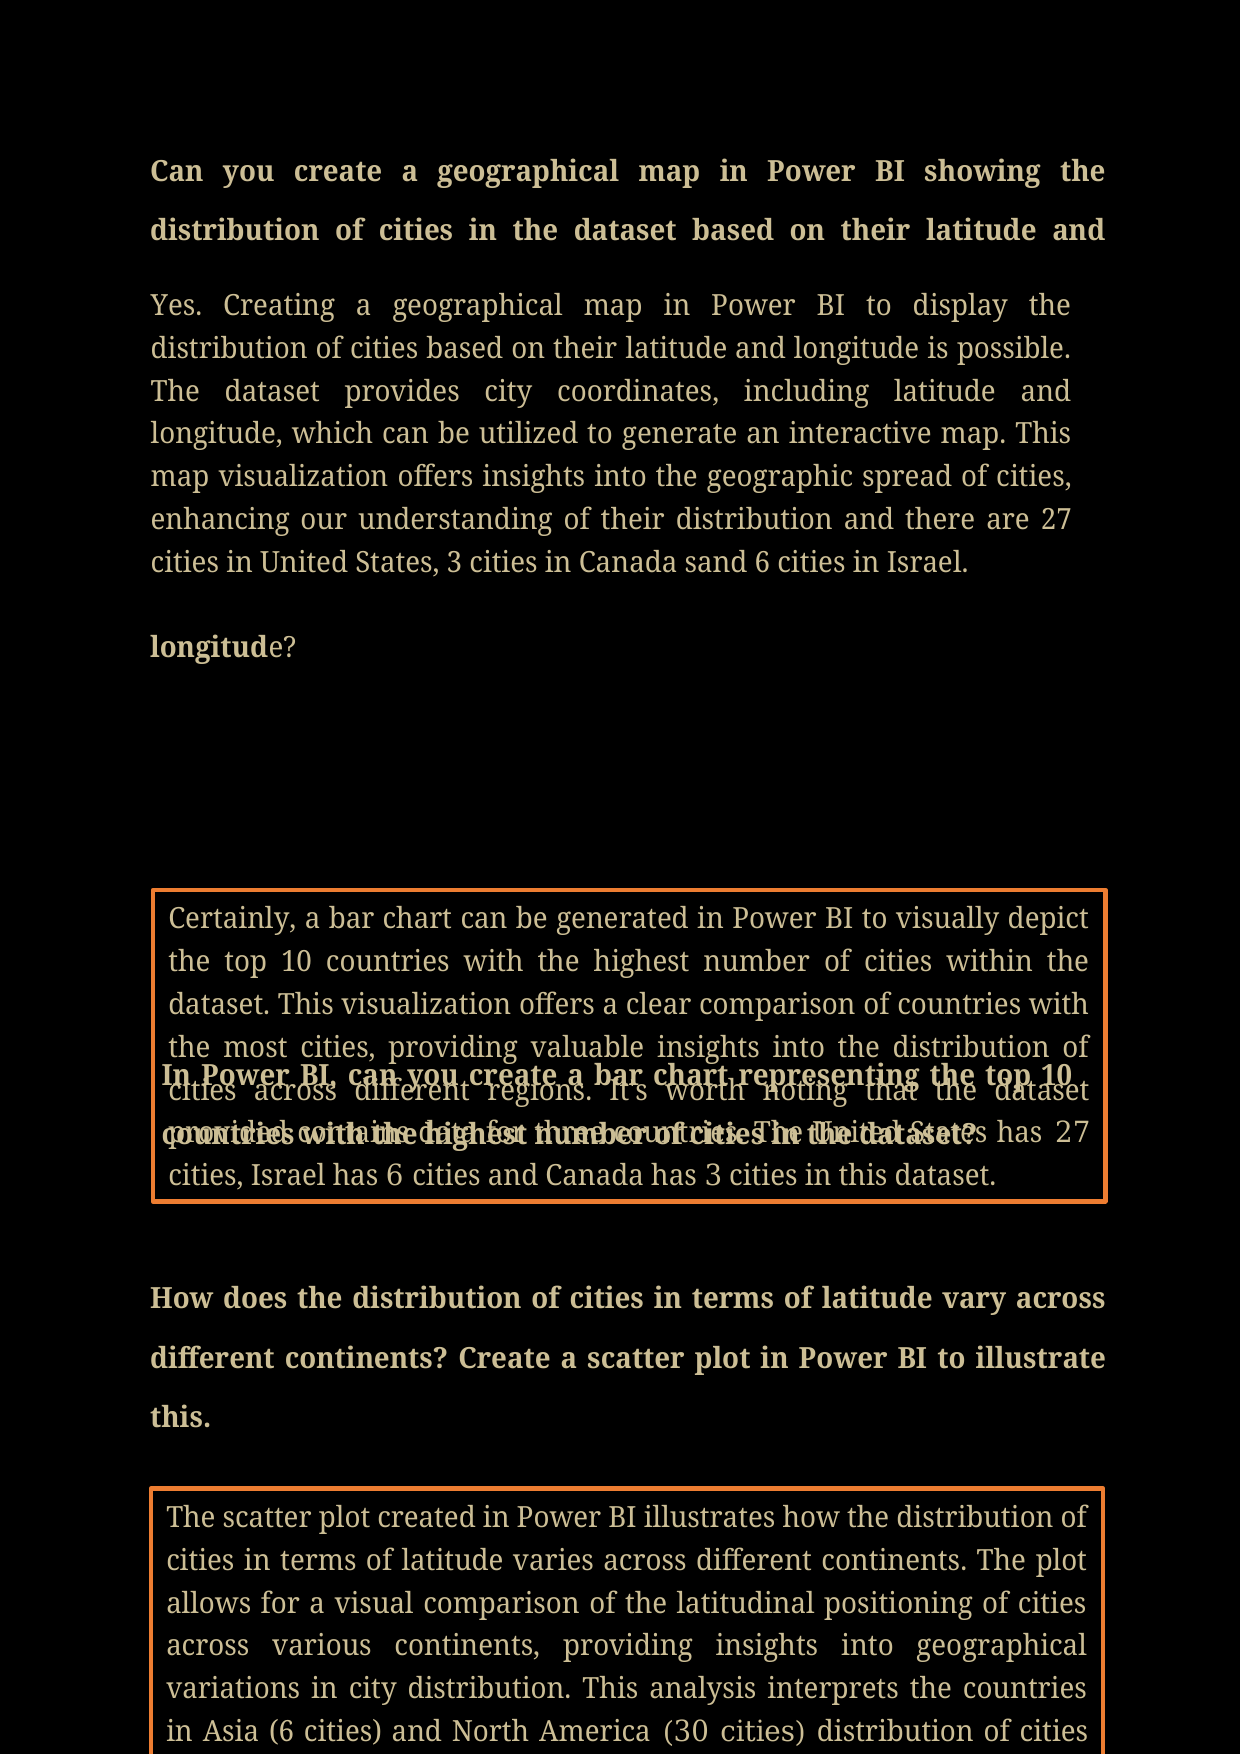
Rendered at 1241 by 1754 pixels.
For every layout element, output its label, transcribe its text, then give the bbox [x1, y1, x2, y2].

text How does the distribution of cities in terms of latitude vary across different continents? Create a scatter plot in Power BI to illustrate this. [150, 1277, 1107, 1436]
text Can you create a geographical map in Power BI showing the distribution of cities in the dataset based on their latitude and longitude? [150, 150, 1107, 666]
